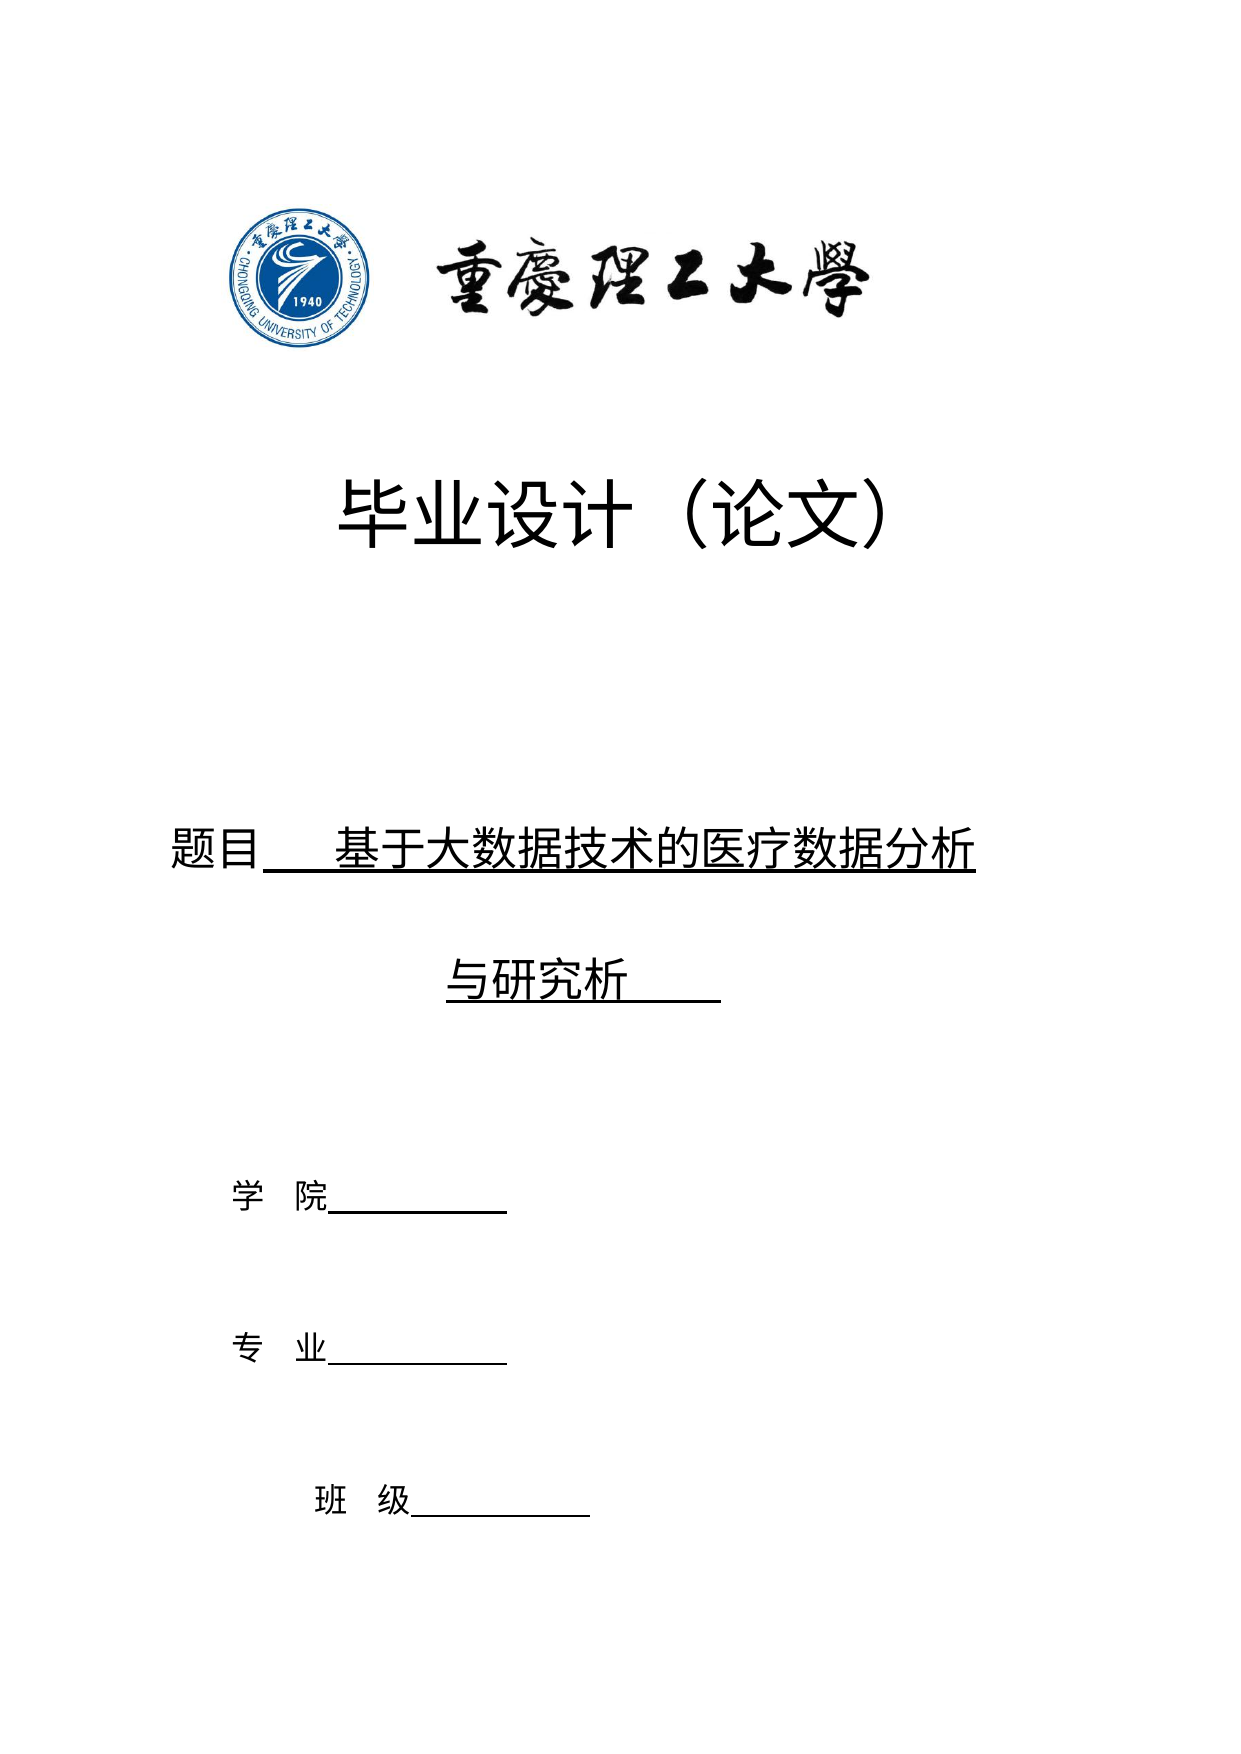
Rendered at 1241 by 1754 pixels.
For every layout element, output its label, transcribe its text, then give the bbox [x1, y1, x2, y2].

text 题目 基于大数据技术的医疗数据分析 [148, 797, 1122, 894]
text 专 业 [148, 1313, 1122, 1378]
picture [426, 232, 877, 319]
text 毕业设计（论文） [148, 444, 1122, 574]
picture [221, 204, 374, 352]
text 班 级 [148, 1465, 1122, 1530]
text 与研究析 [148, 928, 1122, 1025]
text 学 院 [148, 1162, 1122, 1227]
